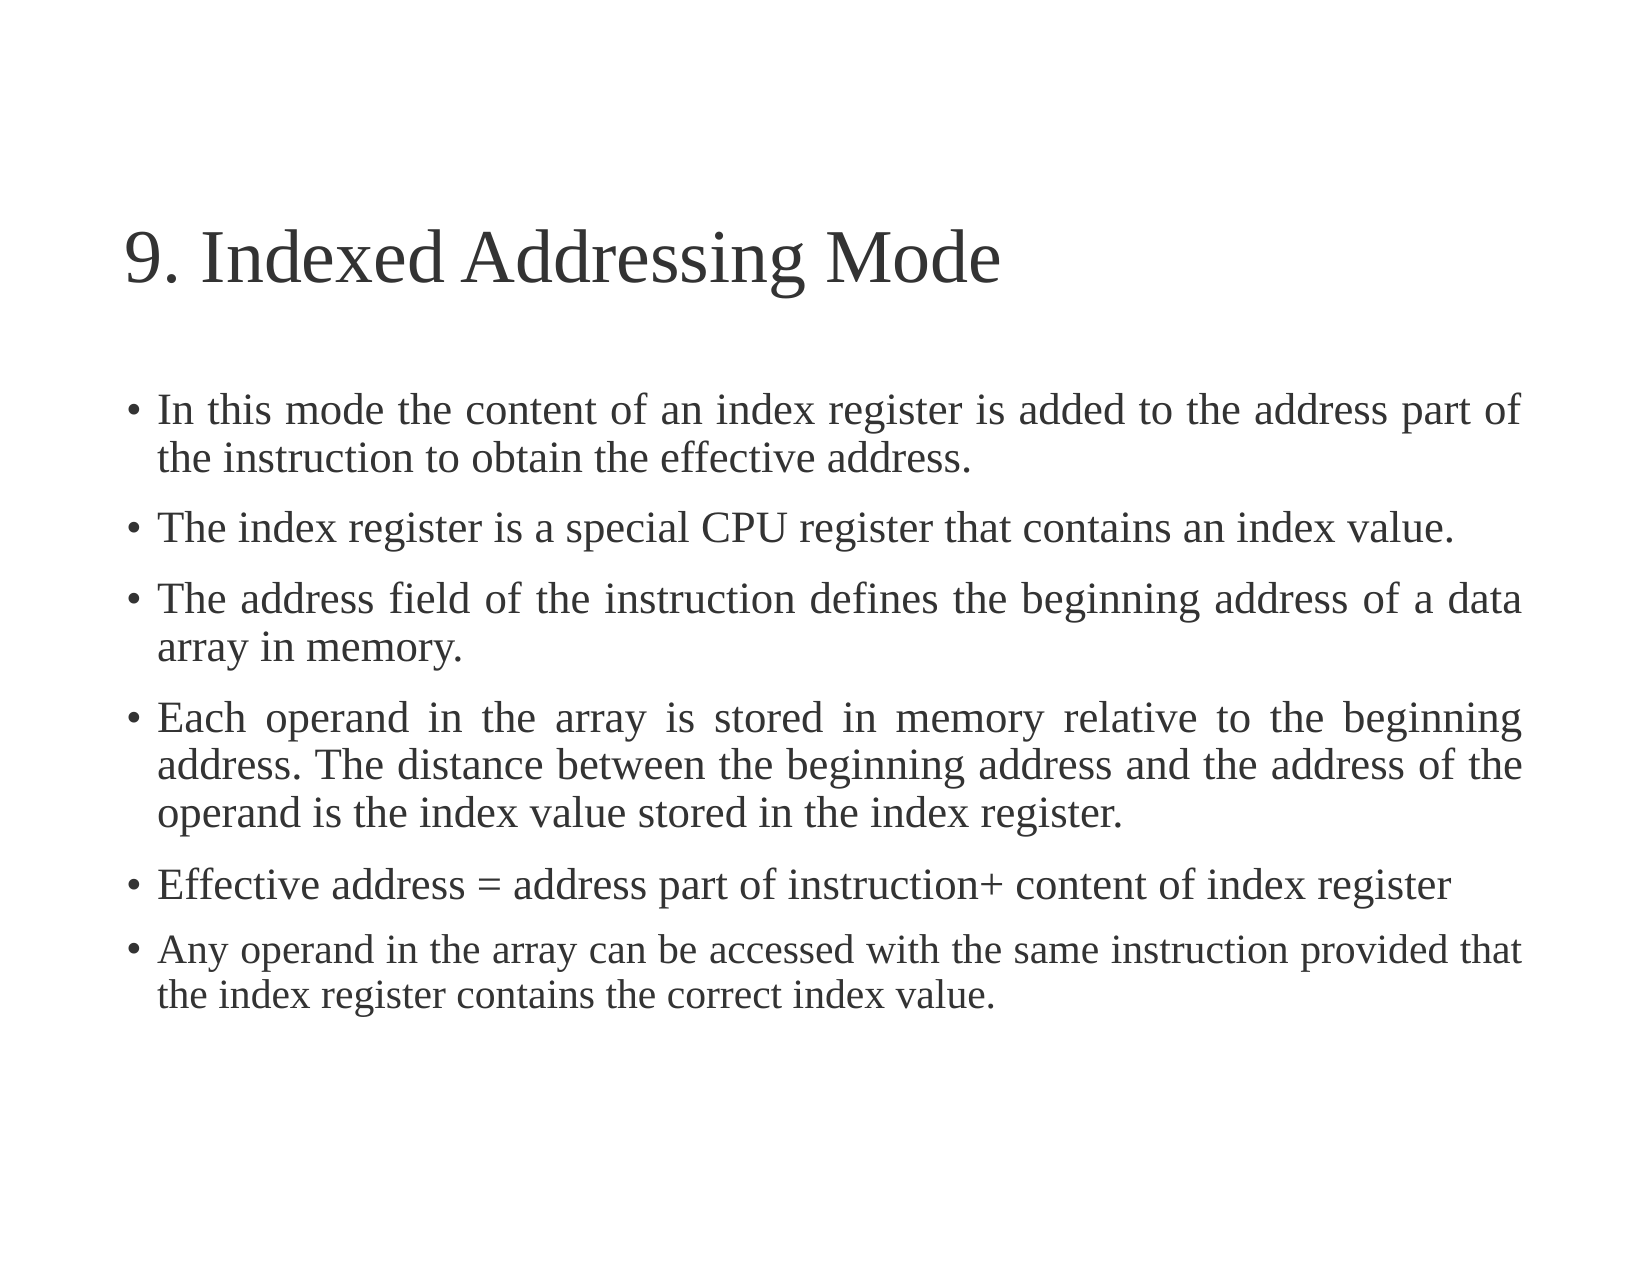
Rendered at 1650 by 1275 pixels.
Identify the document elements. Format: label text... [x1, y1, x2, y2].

list Effective address = address part of instruction+ content of index register [126, 861, 1525, 909]
list The address field of the instruction defines the beginning address of a data array in memory. [126, 575, 1525, 671]
list The index register is a special CPU register that contains an index value. [126, 504, 1525, 552]
subtitle 9. Indexed Addressing Mode [124, 211, 1525, 299]
list Any operand in the array can be accessed with the same instruction provided that the index register contains the correct index value. [126, 926, 1525, 1017]
list In this mode the content of an index register is added to the address part of the instruction to obtain the effective address. [126, 386, 1525, 482]
list Each operand in the array is stored in memory relative to the beginning address. The distance between the beginning address and the address of the operand is the index value stored in the index register. [126, 694, 1525, 837]
